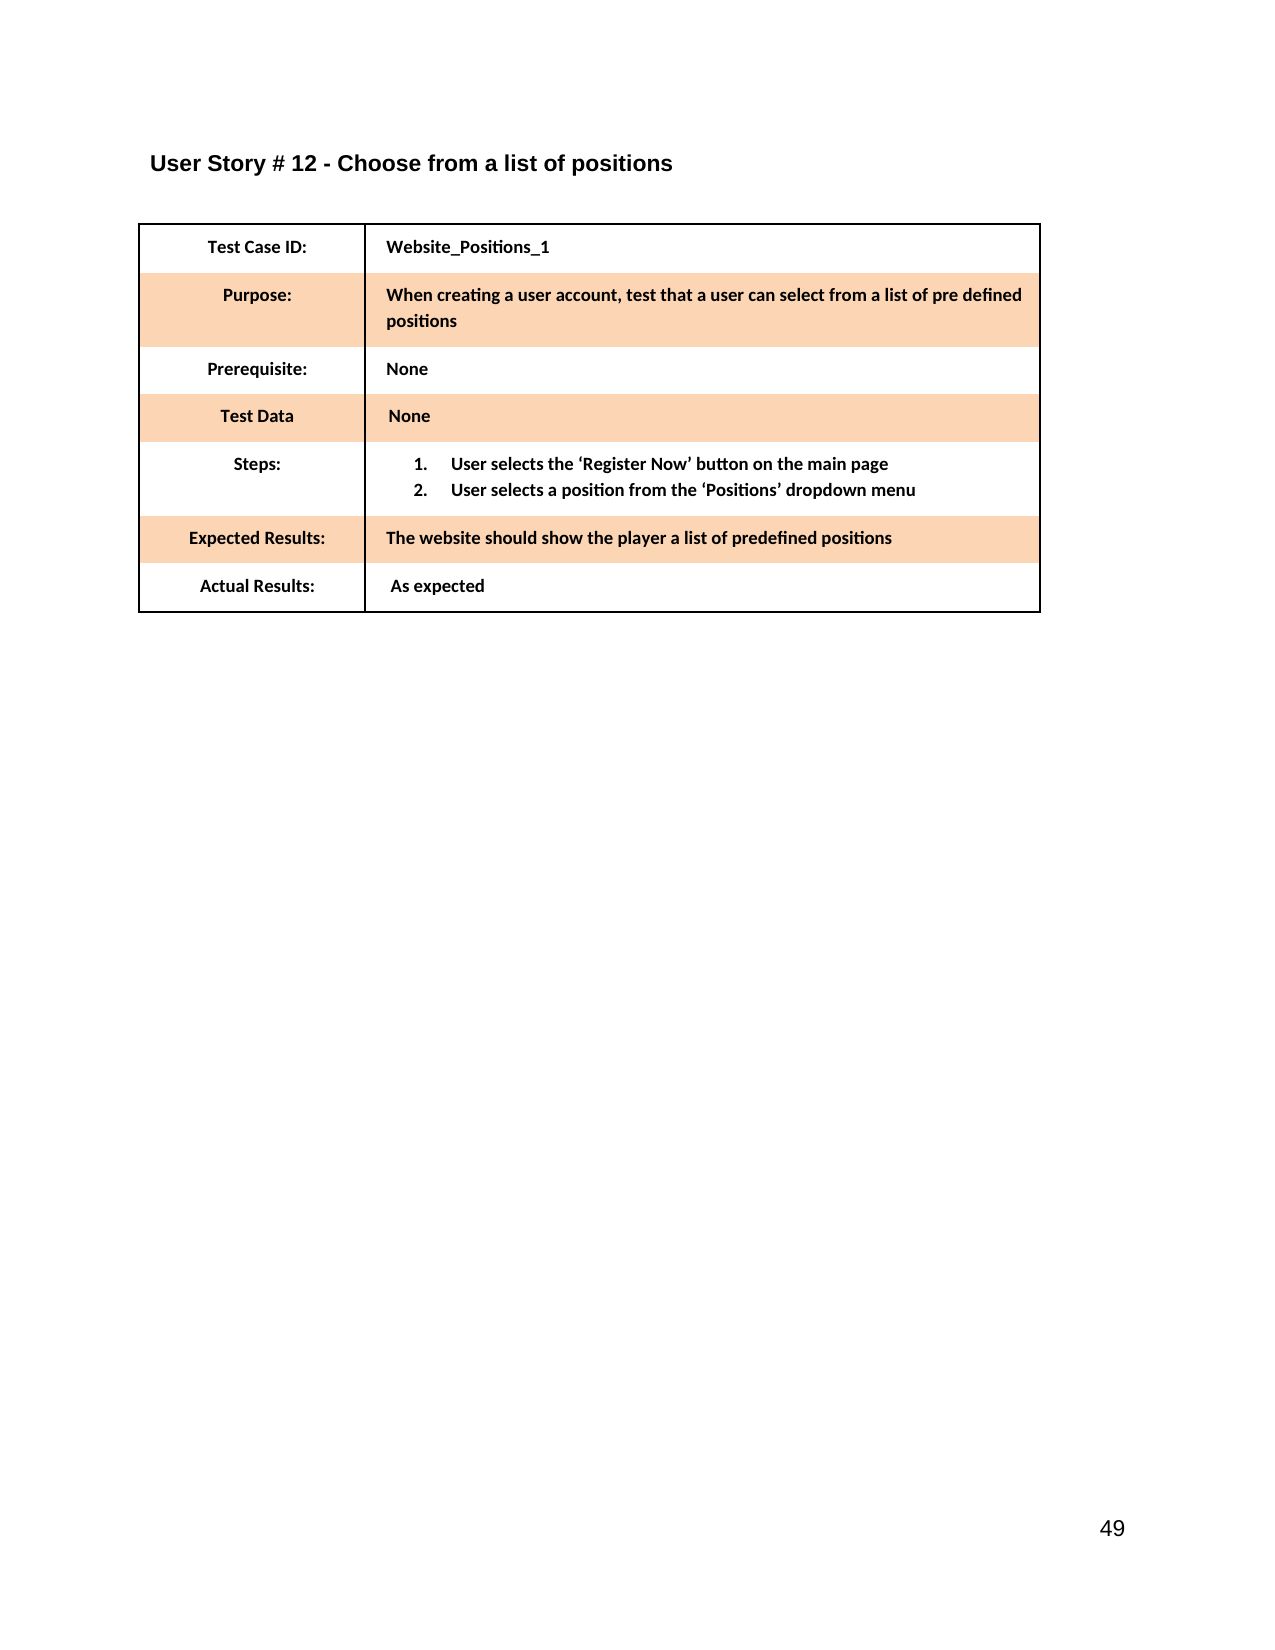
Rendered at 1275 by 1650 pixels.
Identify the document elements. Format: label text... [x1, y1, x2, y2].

table_cell Purpose: [140, 273, 364, 347]
table_cell Test Data [140, 394, 364, 442]
table_cell Prerequisite: [140, 347, 364, 394]
table_cell Steps: [140, 442, 364, 516]
subtitle User Story # 12 - Choose from a list of positions [150, 150, 1125, 176]
table_cell When creating a user account, test that a user can select from a list of pre defined positions [366, 273, 1039, 347]
table_cell None [366, 394, 1039, 442]
table_cell As expected [366, 563, 1039, 611]
table_cell Expected Results: [140, 516, 364, 563]
table_cell User selects the ‘Register Now’ button on the main page User selects a position from the ‘Positions’ dropdown menu [366, 442, 1039, 516]
table_cell Actual Results: [140, 563, 364, 611]
table_header Test Case ID: [140, 225, 364, 273]
table_header Website_Positions_1 [366, 225, 1039, 273]
table_cell None [366, 347, 1039, 394]
table_cell The website should show the player a list of predefined positions [366, 516, 1039, 563]
